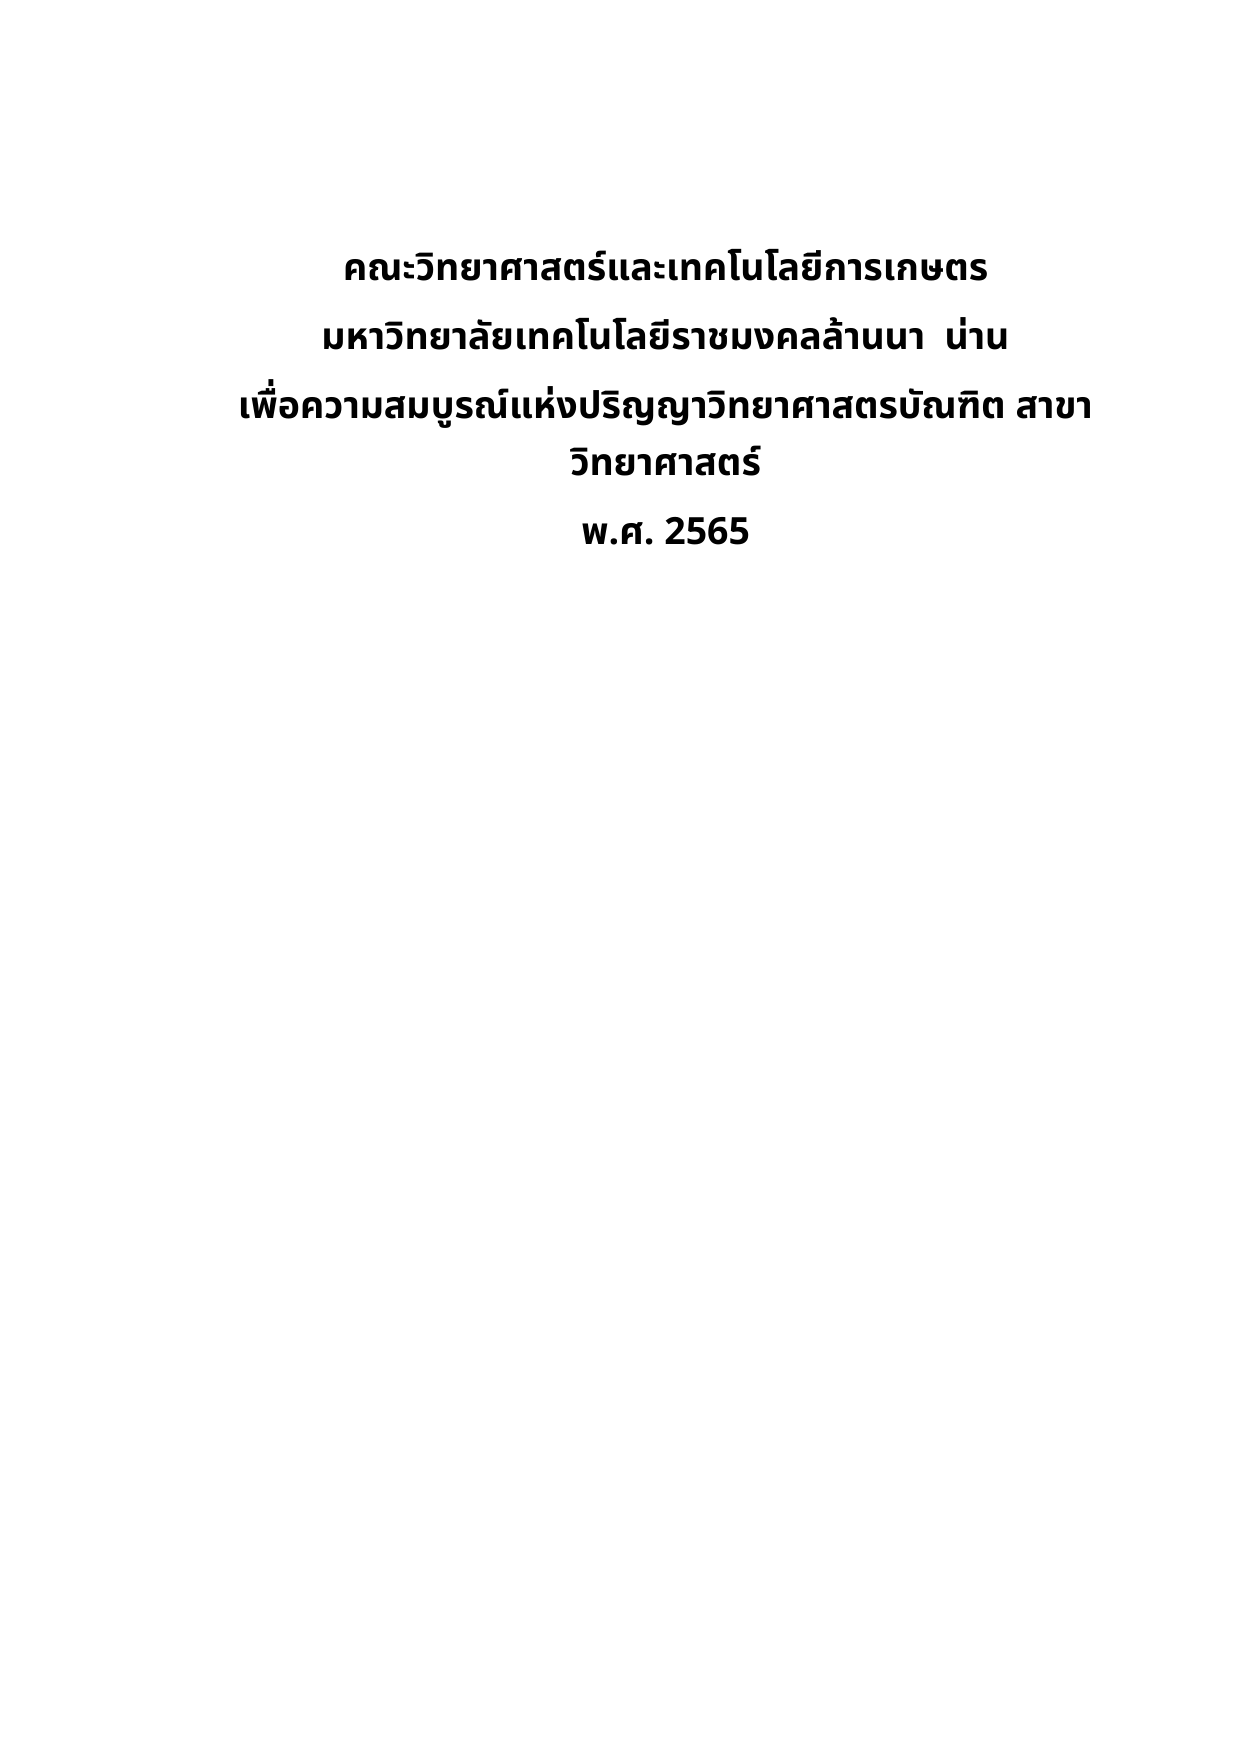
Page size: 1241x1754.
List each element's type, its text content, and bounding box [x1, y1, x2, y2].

text มหาวิทยาลัยเทคโนโลยีราชมงคลล้านนา น่าน [206, 309, 1125, 366]
text คณะวิทยาศาสตร์และเทคโนโลยีการเกษตร [206, 240, 1125, 297]
text เพื่อความสมบูรณ์แห่งปริญญาวิทยาศาสตรบัณฑิต สาขาวิทยาศาสตร์ [206, 379, 1125, 492]
text พ.ศ. 2565 [206, 504, 1125, 562]
